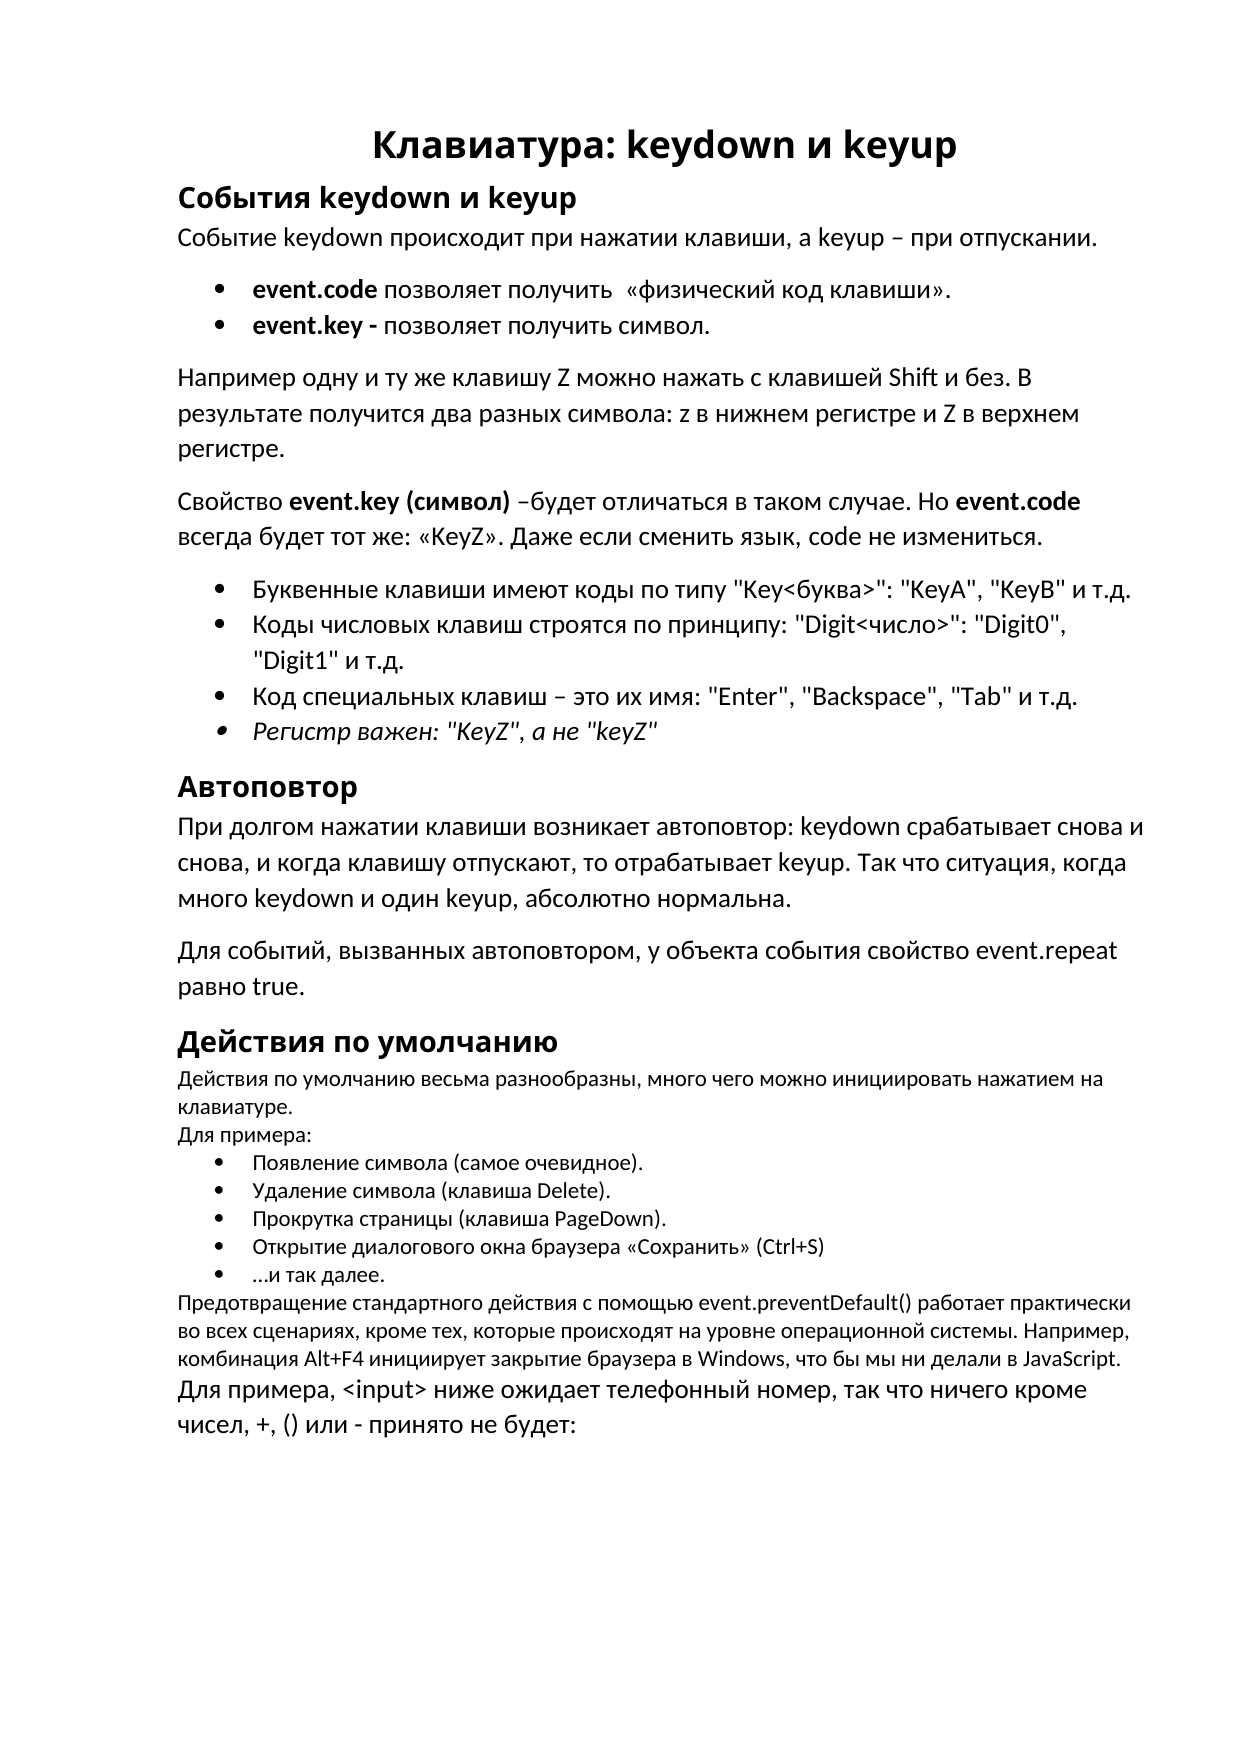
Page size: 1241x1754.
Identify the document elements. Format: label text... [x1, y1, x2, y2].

text Для событий, вызванных автоповтором, у объекта события свойство event.repeat равно true. [177, 933, 1152, 1002]
subtitle Автоповтор [177, 767, 1152, 806]
text Действия по умолчанию весьма разнообразны, много чего можно инициировать нажатием на клавиатуре. [177, 1064, 1152, 1120]
text При долгом нажатии клавиши возникает автоповтор: keydown срабатывает снова и снова, и когда клавишу отпускают, то отрабатывает keyup. Так что ситуация, когда много keydown и один keyup, абсолютно нормальна. [177, 809, 1152, 914]
text Для примера: [177, 1120, 1152, 1148]
text Событие keydown происходит при нажатии клавиши, а keyup – при отпускании. [177, 220, 1152, 253]
subtitle Клавиатура: keydown и keyup [177, 118, 1152, 169]
list Коды числовых клавиш строятся по принципу: "Digit<число>": "Digit0", "Digit1" и т.д. [215, 607, 1152, 676]
list event.code позволяет получить «физический код клавиши». [215, 272, 1152, 306]
list Код специальных клавиш – это их имя: "Enter", "Backspace", "Tab" и т.д. [215, 679, 1152, 712]
text Свойство event.key (символ) –будет отличаться в таком случае. Но event.code всегда будет тот же: «KeyZ». Даже если сменить язык, code не измениться. [177, 484, 1152, 553]
list Открытие диалогового окна браузера «Сохранить» (Ctrl+S) [215, 1232, 1152, 1260]
list Удаление символа (клавиша Delete). [215, 1176, 1152, 1204]
text Например одну и ту же клавишу Z можно нажать с клавишей Shift и без. В результате получится два разных символа: z в нижнем регистре и Z в верхнем регистре. [177, 360, 1152, 465]
list …и так далее. [215, 1260, 1152, 1288]
list Буквенные клавиши имеют коды по типу "Key<буква>": "KeyA", "KeyB" и т.д. [215, 572, 1152, 605]
subtitle Действия по умолчанию [177, 1021, 1152, 1061]
list Регистр важен: "KeyZ", а не "keyZ" [215, 714, 1152, 747]
list event.key - позволяет получить символ. [215, 308, 1152, 341]
text Для примера, <input> ниже ожидает телефонный номер, так что ничего кроме чисел, +, () или - принято не будет: [177, 1372, 1152, 1441]
subtitle События keydown и keyup [177, 177, 1152, 217]
list Прокрутка страницы (клавиша PageDown). [215, 1204, 1152, 1232]
list Появление символа (самое очевидное). [215, 1148, 1152, 1176]
text Предотвращение стандартного действия с помощью event.preventDefault() работает практически во всех сценариях, кроме тех, которые происходят на уровне операционной системы. Например, комбинация Alt+F4 инициирует закрытие браузера в Windows, что бы мы ни делали в JavaScript. [177, 1288, 1152, 1372]
